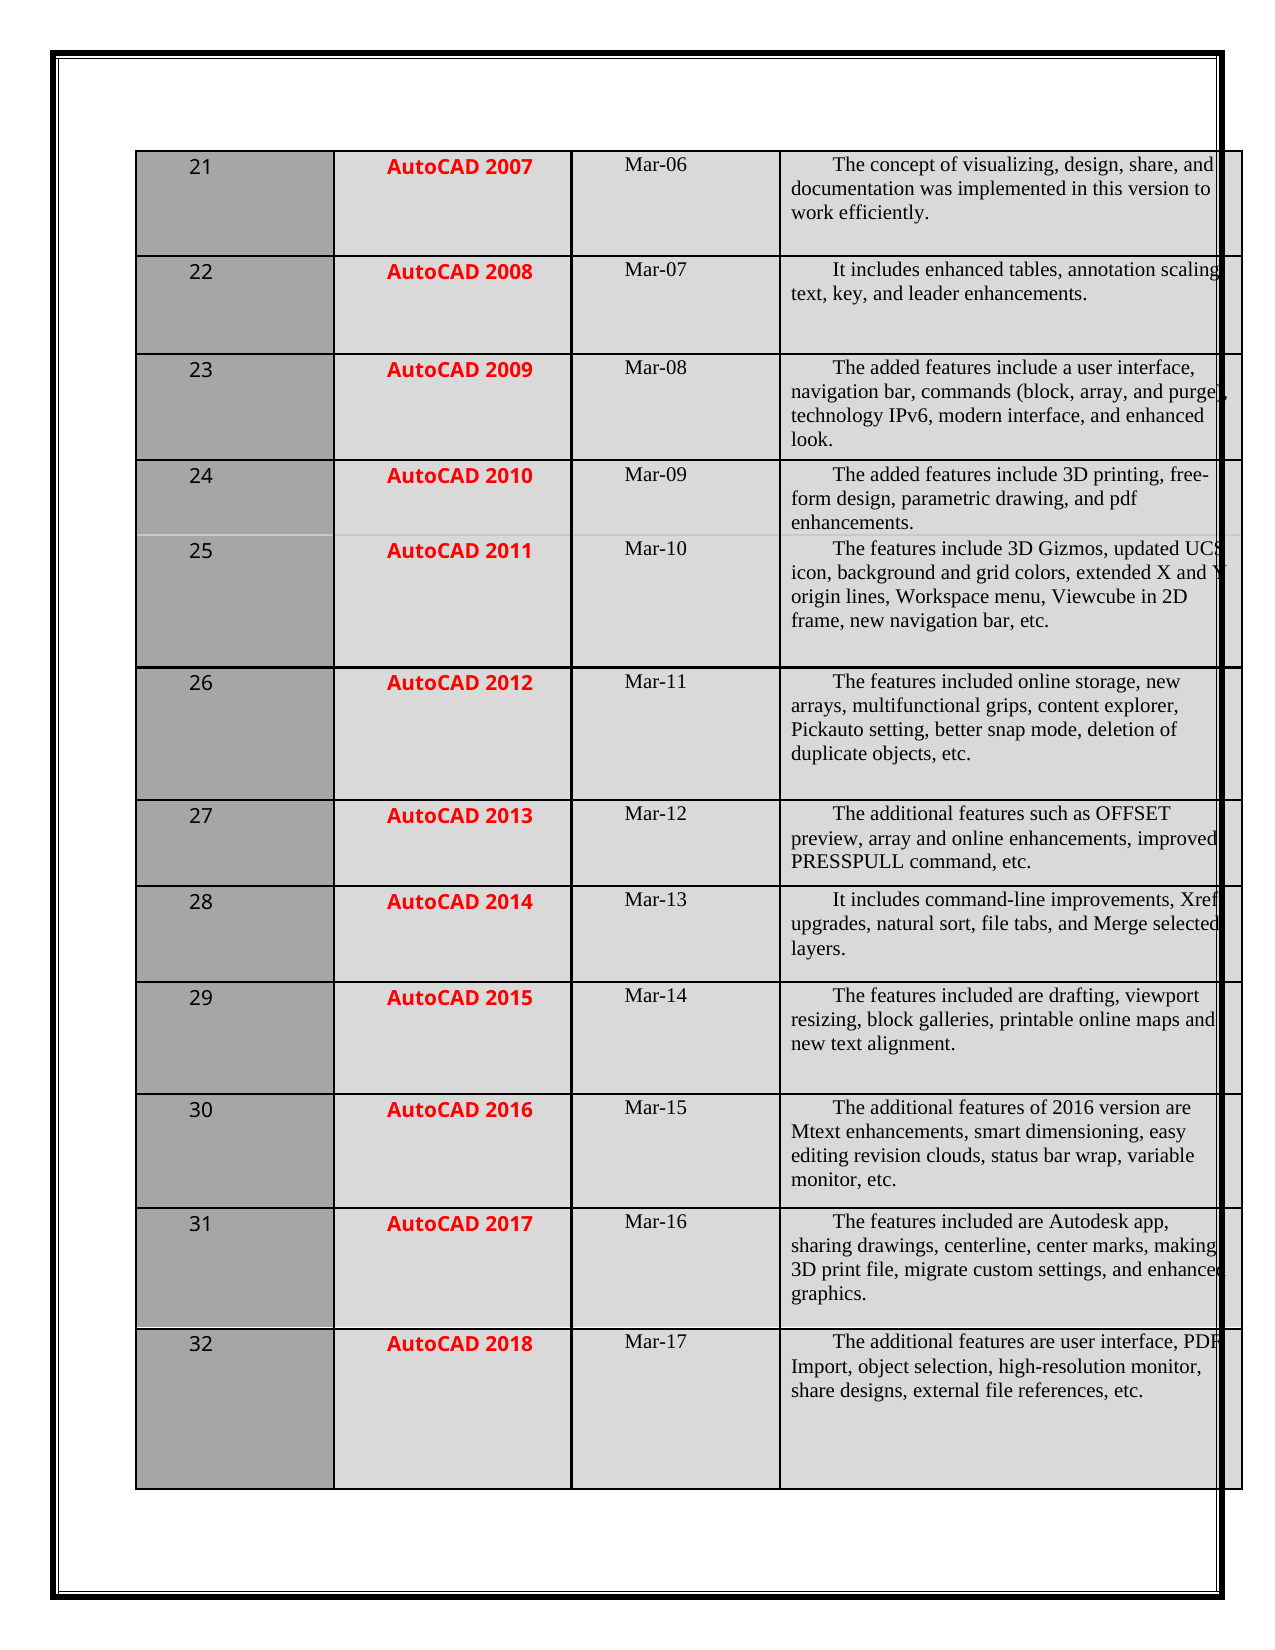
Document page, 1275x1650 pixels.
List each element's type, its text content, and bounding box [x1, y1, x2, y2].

table_cell Mar-06 [573, 152, 779, 255]
table_cell 23 [137, 355, 333, 459]
table_cell 22 [137, 257, 333, 353]
table_cell 29 [137, 983, 333, 1093]
table_cell 21 [137, 152, 333, 255]
table_cell AutoCAD 2012 [335, 669, 570, 799]
table_cell 28 [137, 887, 333, 981]
table_cell 31 [137, 1209, 333, 1327]
table_cell The added features include 3D printing, free-form design, parametric drawing, and pdf enhancements. [781, 461, 1216, 534]
table_cell AutoCAD 2014 [335, 887, 570, 981]
table_cell AutoCAD 2016 [335, 1095, 570, 1207]
table_cell The additional features such as OFFSET preview, array and online enhancements, improved PRESSPULL command, etc. [781, 801, 1216, 885]
table_cell The additional features are user interface, PDF Import, object selection, high-resolution monitor, share designs, external file references, etc. [781, 1330, 1216, 1488]
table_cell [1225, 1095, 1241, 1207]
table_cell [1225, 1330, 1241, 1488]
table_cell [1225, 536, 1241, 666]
table_cell Mar-08 [573, 355, 779, 459]
table_cell 26 [137, 669, 333, 799]
table_cell Mar-16 [573, 1209, 779, 1327]
table_cell Mar-11 [573, 669, 779, 799]
table_cell The features included are Autodesk app, sharing drawings, centerline, center marks, making 3D print file, migrate custom settings, and enhanced graphics. [781, 1209, 1216, 1327]
table_cell 24 [137, 461, 333, 534]
table_cell AutoCAD 2013 [335, 801, 570, 885]
table_cell The features include 3D Gizmos, updated UCS icon, background and grid colors, extended X and Y origin lines, Workspace menu, Viewcube in 2D frame, new navigation bar, etc. [781, 536, 1216, 666]
table_cell The added features include a user interface, navigation bar, commands (block, array, and purge), technology IPv6, modern interface, and enhanced look. [781, 355, 1216, 459]
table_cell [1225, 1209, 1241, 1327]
table_cell AutoCAD 2017 [335, 1209, 570, 1327]
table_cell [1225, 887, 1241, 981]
table_cell It includes command-line improvements, Xref upgrades, natural sort, file tabs, and Merge selected layers. [781, 887, 1216, 981]
table_cell Mar-09 [573, 461, 779, 534]
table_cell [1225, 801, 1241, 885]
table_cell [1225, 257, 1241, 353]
table_cell The concept of visualizing, design, share, and documentation was implemented in this version to work efficiently. [781, 152, 1216, 255]
table_cell Mar-12 [573, 801, 779, 885]
table_cell Mar-15 [573, 1095, 779, 1207]
table_cell AutoCAD 2011 [335, 536, 570, 666]
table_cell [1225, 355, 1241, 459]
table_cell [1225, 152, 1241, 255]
table_cell AutoCAD 2008 [335, 257, 570, 353]
table_cell Mar-10 [573, 536, 779, 666]
table_cell 30 [137, 1095, 333, 1207]
table_cell 25 [137, 536, 333, 666]
table_cell The features included online storage, new arrays, multifunctional grips, content explorer, Pickauto setting, better snap mode, deletion of duplicate objects, etc. [781, 669, 1216, 799]
table_cell It includes enhanced tables, annotation scaling, text, key, and leader enhancements. [781, 257, 1216, 353]
table_cell AutoCAD 2018 [335, 1330, 570, 1488]
table_cell Mar-13 [573, 887, 779, 981]
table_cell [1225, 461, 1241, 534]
table_cell Mar-14 [573, 983, 779, 1093]
table_cell The features included are drafting, viewport resizing, block galleries, printable online maps and new text alignment. [781, 983, 1216, 1093]
table_cell 27 [137, 801, 333, 885]
table_cell Mar-17 [573, 1330, 779, 1488]
table_cell 32 [137, 1330, 333, 1488]
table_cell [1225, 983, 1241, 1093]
table_cell AutoCAD 2010 [335, 461, 570, 534]
table_cell Mar-07 [573, 257, 779, 353]
table_cell AutoCAD 2015 [335, 983, 570, 1093]
table_cell The additional features of 2016 version are Mtext enhancements, smart dimensioning, easy editing revision clouds, status bar wrap, variable monitor, etc. [781, 1095, 1216, 1207]
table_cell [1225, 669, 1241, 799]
table_cell AutoCAD 2009 [335, 355, 570, 459]
table_cell AutoCAD 2007 [335, 152, 570, 255]
